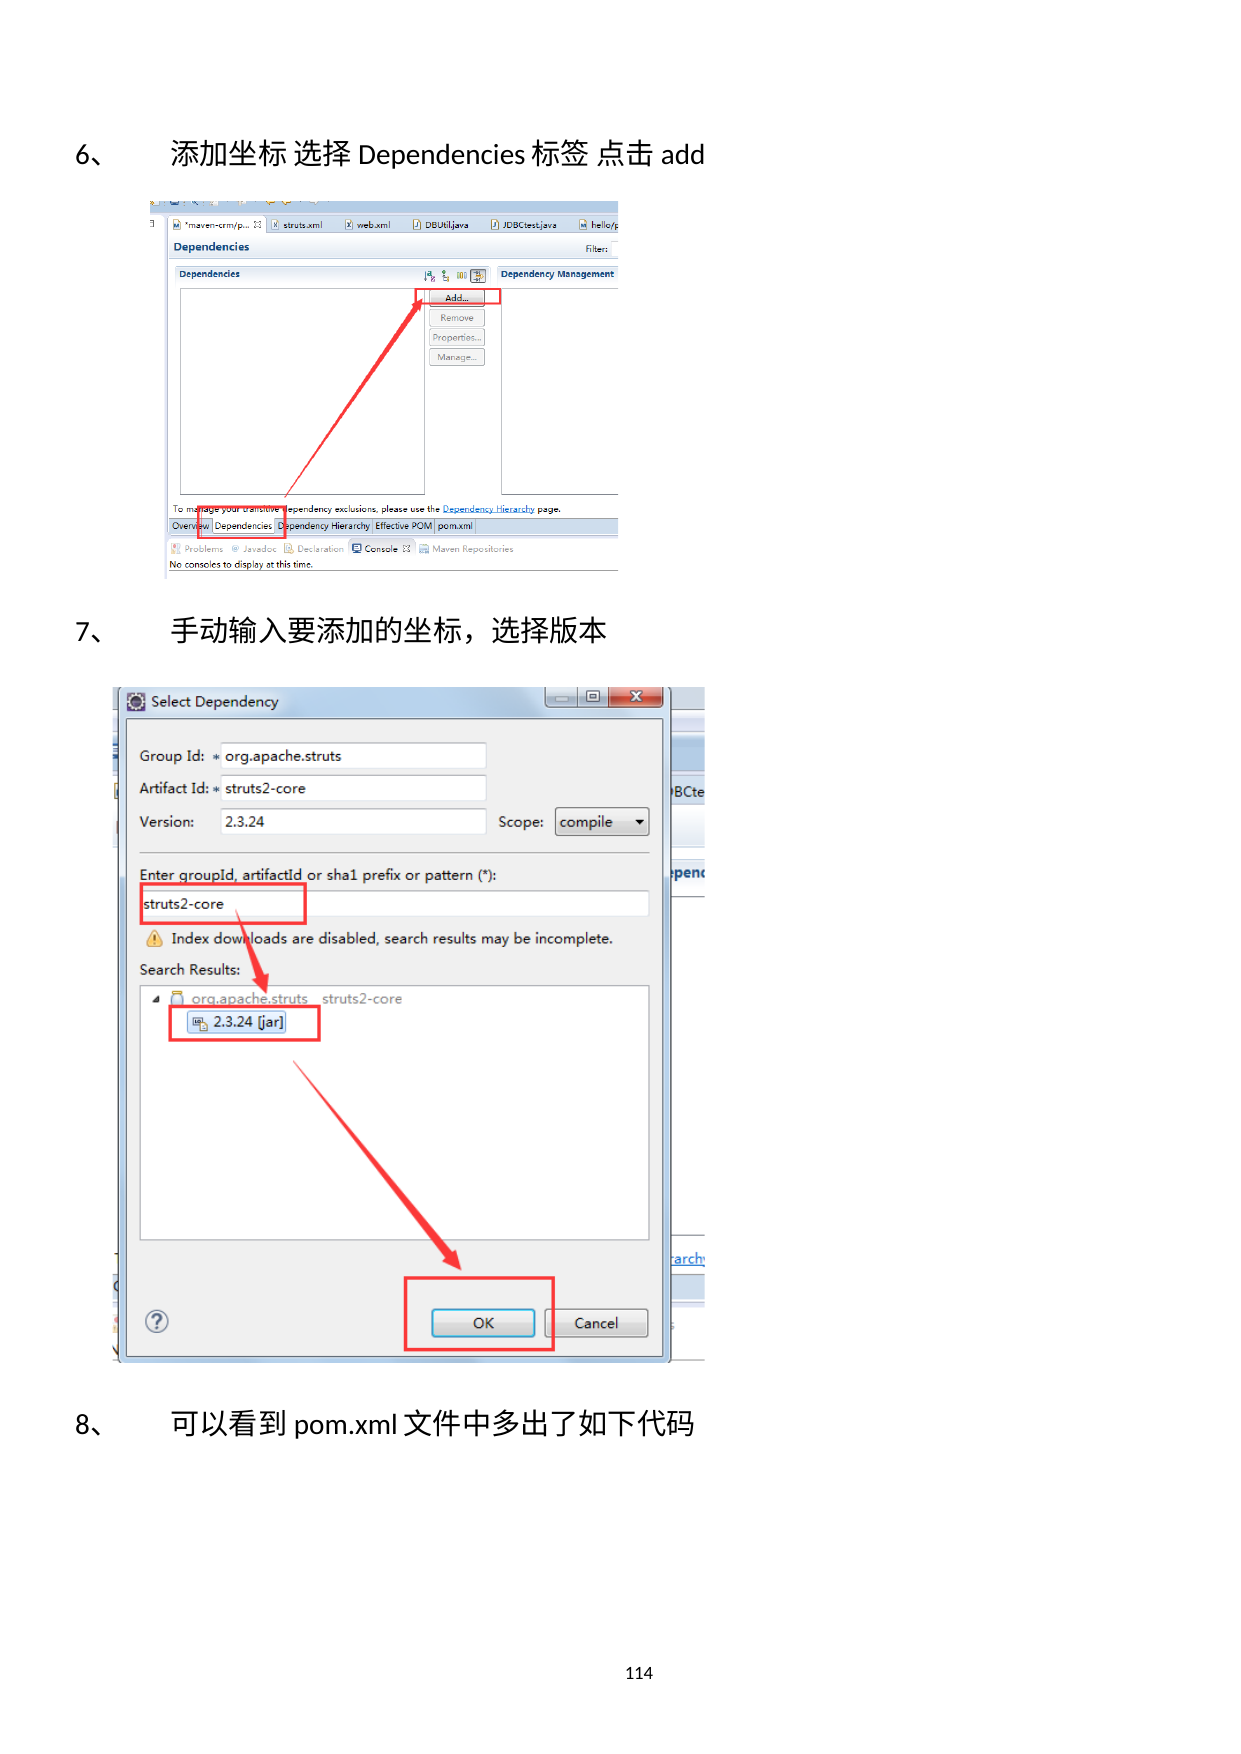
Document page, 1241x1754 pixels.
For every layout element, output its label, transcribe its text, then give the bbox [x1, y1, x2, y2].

list 添加坐标 选择Dependencies标签 点击add [75, 112, 1165, 192]
list 手动输入要添加的坐标，选择版本 [75, 588, 1165, 668]
picture [112, 687, 705, 1363]
list 可以看到 pom.xml文件中多出了如下代码 [75, 1382, 1165, 1462]
picture [150, 201, 619, 579]
